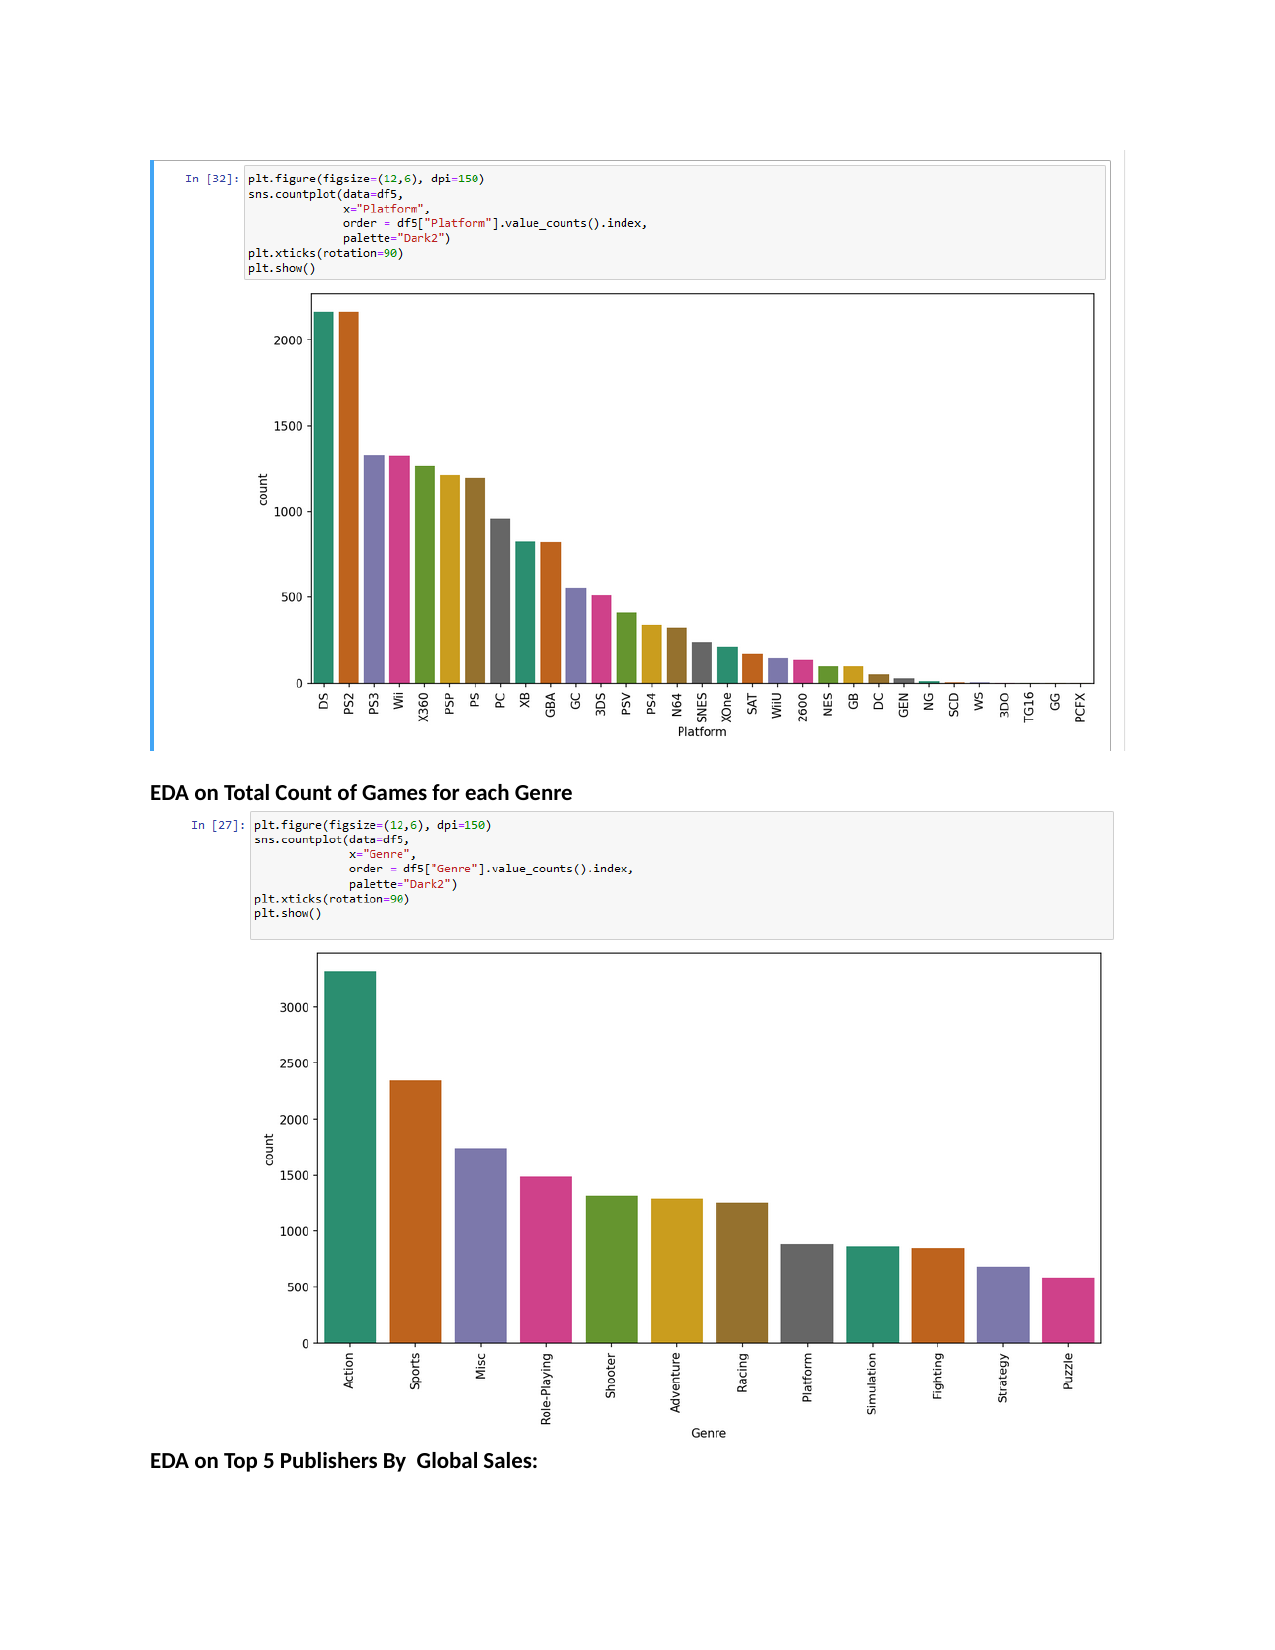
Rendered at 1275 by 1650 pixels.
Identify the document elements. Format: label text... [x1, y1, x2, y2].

text EDA on Total Count of Games for each Genre [150, 778, 1125, 806]
picture [150, 806, 1125, 1447]
picture [150, 150, 1125, 751]
text EDA on Top 5 Publishers By Global Sales: [150, 1447, 1125, 1474]
